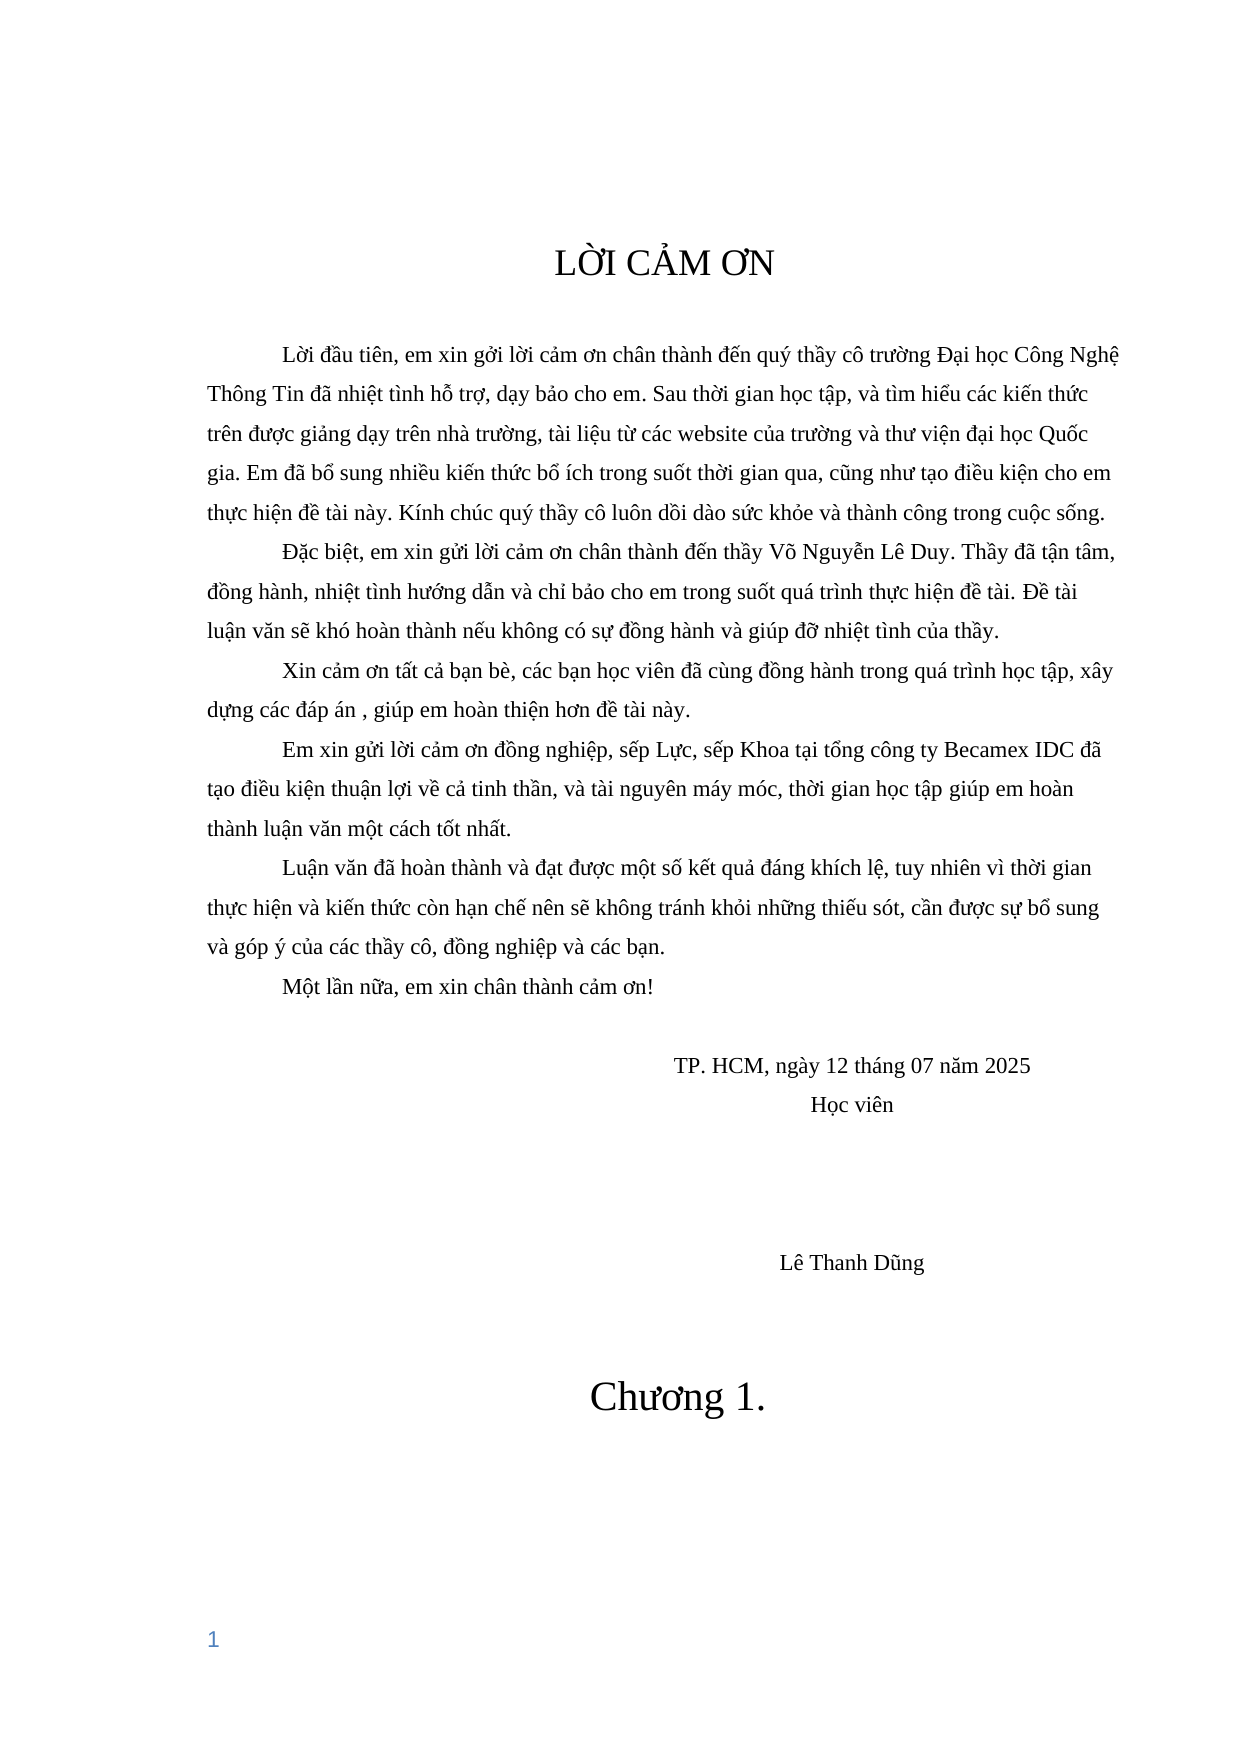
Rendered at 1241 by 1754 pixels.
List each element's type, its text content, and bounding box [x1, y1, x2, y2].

text Một lần nữa, em xin chân thành cảm ơn! [207, 973, 1122, 999]
text Em xin gửi lời cảm ơn đồng nghiệp, sếp Lực, sếp Khoa tại tổng công ty Becamex IDC đã tạo điều kiện thuận lợi về cả tinh thần, và tài nguyên máy móc, thời gian học tập giúp em hoàn thành luận văn một cách tốt nhất. [207, 736, 1122, 841]
text Học viên [582, 1091, 1122, 1117]
text Lời đầu tiên, em xin gởi lời cảm ơn chân thành đến quý thầy cô trường Đại học Công Nghệ Thông Tin đã nhiệt tình hỗ trợ, dạy bảo cho em. Sau thời gian học tập, và tìm hiểu các kiến thức trên được giảng dạy trên nhà trường, tài liệu từ các website của trường và thư viện đại học Quốc gia. Em đã bổ sung nhiều kiến thức bổ ích trong suốt thời gian qua, cũng như tạo điều kiện cho em thực hiện đề tài này. Kính chúc quý thầy cô luôn dồi dào sức khỏe và thành công trong cuộc sống. [207, 341, 1122, 525]
text Xin cảm ơn tất cả bạn bè, các bạn học viên đã cùng đồng hành trong quá trình học tập, xây dựng các đáp án , giúp em hoàn thiện hơn đề tài này. [207, 657, 1122, 723]
text Đặc biệt, em xin gửi lời cảm ơn chân thành đến thầy Võ Nguyễn Lê Duy. Thầy đã tận tâm, đồng hành, nhiệt tình hướng dẫn và chỉ bảo cho em trong suốt quá trình thực hiện đề tài. Đề tài luận văn sẽ khó hoàn thành nếu không có sự đồng hành và giúp đỡ nhiệt tình của thầy. [207, 538, 1122, 644]
text TP. HCM, ngày 12 tháng 07 năm 2025 [582, 1052, 1122, 1078]
text LỜI CẢM ƠN [207, 240, 1122, 283]
text Luận văn đã hoàn thành và đạt được một số kết quả đáng khích lệ, tuy nhiên vì thời gian thực hiện và kiến thức còn hạn chế nên sẽ không tránh khỏi những thiếu sót, cần được sự bổ sung và góp ý của các thầy cô, đồng nghiệp và các bạn. [207, 854, 1122, 959]
text Lê Thanh Dũng [582, 1249, 1122, 1275]
